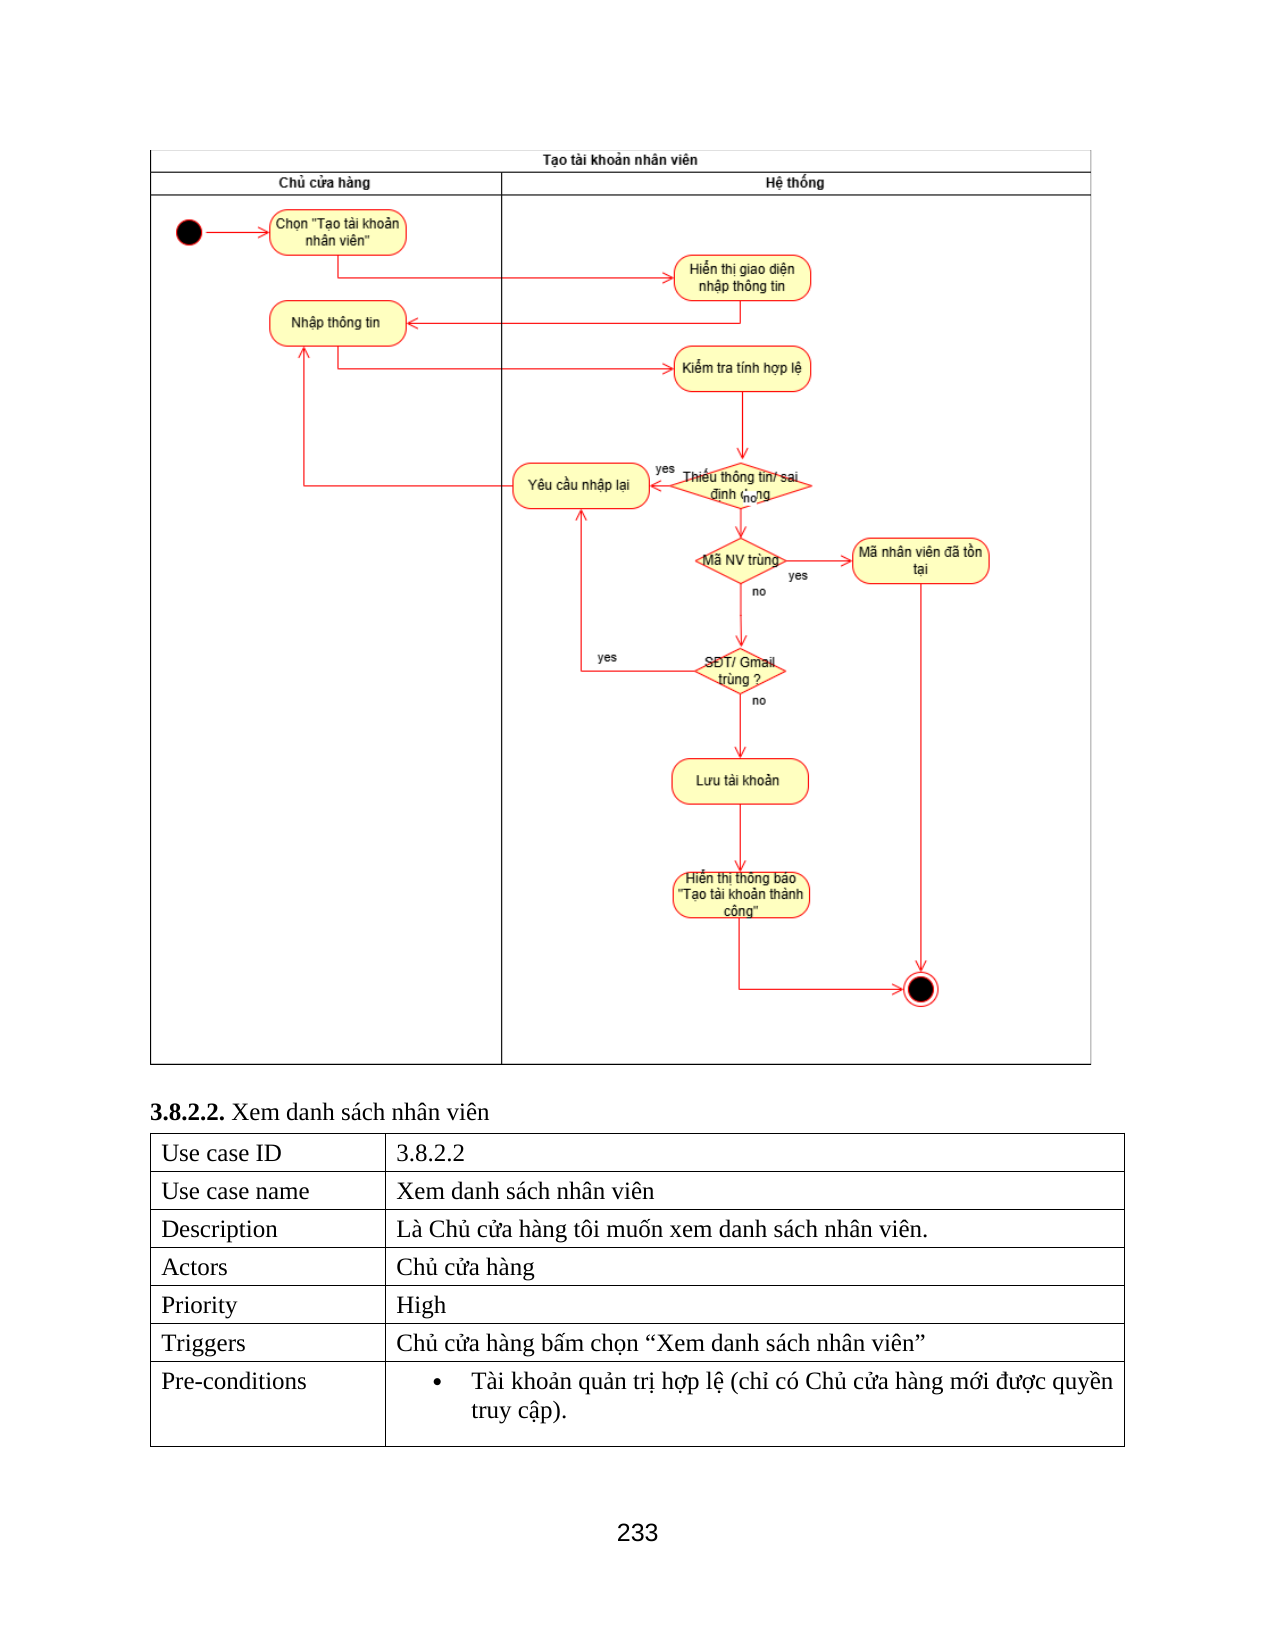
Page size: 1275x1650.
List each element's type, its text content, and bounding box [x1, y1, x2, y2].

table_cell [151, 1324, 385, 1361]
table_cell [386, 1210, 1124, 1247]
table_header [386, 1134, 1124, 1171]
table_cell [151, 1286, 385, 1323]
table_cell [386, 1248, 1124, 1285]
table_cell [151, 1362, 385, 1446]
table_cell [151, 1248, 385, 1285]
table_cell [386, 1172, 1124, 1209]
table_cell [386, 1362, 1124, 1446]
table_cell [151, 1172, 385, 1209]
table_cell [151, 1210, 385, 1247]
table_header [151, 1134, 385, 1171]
subtitle Xem danh sách nhân viên [150, 1097, 1125, 1126]
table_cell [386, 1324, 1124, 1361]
picture [150, 150, 1092, 1065]
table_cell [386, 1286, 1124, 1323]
